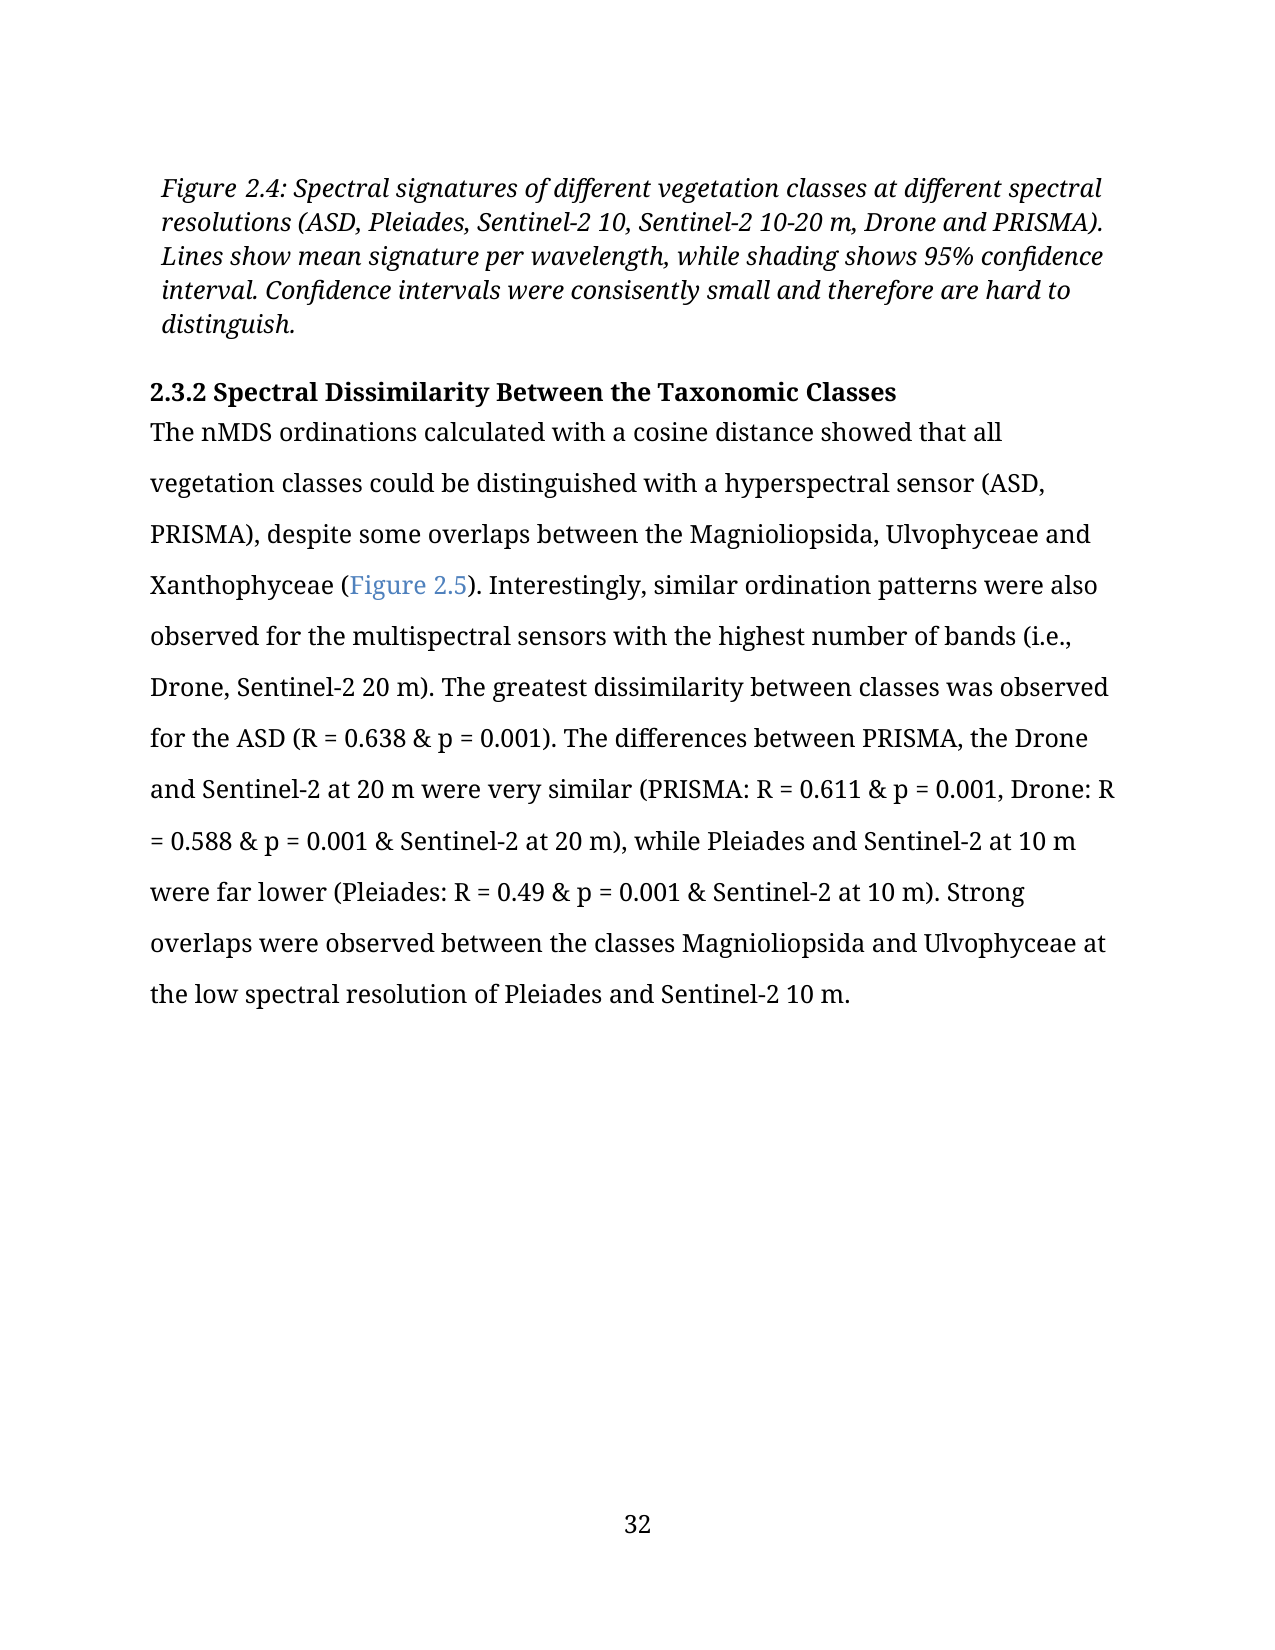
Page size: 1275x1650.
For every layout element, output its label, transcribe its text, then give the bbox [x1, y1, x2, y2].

text The nMDS ordinations calculated with a cosine distance showed that all vegetation classes could be distinguished with a hyperspectral sensor (ASD, PRISMA), despite some overlaps between the Magnioliopsida, Ulvophyceae and Xanthophyceae (Figure 2.5). Interestingly, similar ordination patterns were also observed for the multispectral sensors with the highest number of bands (i.e., Drone, Sentinel-2 20 m). The greatest dissimilarity between classes was observed for the ASD (R = 0.638 & p = 0.001). The differences between PRISMA, the Drone and Sentinel-2 at 20 m were very similar (PRISMA: R = 0.611 & p = 0.001, Drone: R = 0.588 & p = 0.001 & Sentinel-2 at 20 m), while Pleiades and Sentinel-2 at 10 m were far lower (Pleiades: R = 0.49 & p = 0.001 & Sentinel-2 at 10 m). Strong overlaps were observed between the classes Magnioliopsida and Ulvophyceae at the low spectral resolution of Pleiades and Sentinel-2 10 m. [150, 415, 1125, 1010]
subtitle 2.3.2 Spectral Dissimilarity Between the Taxonomic Classes [150, 374, 1125, 408]
